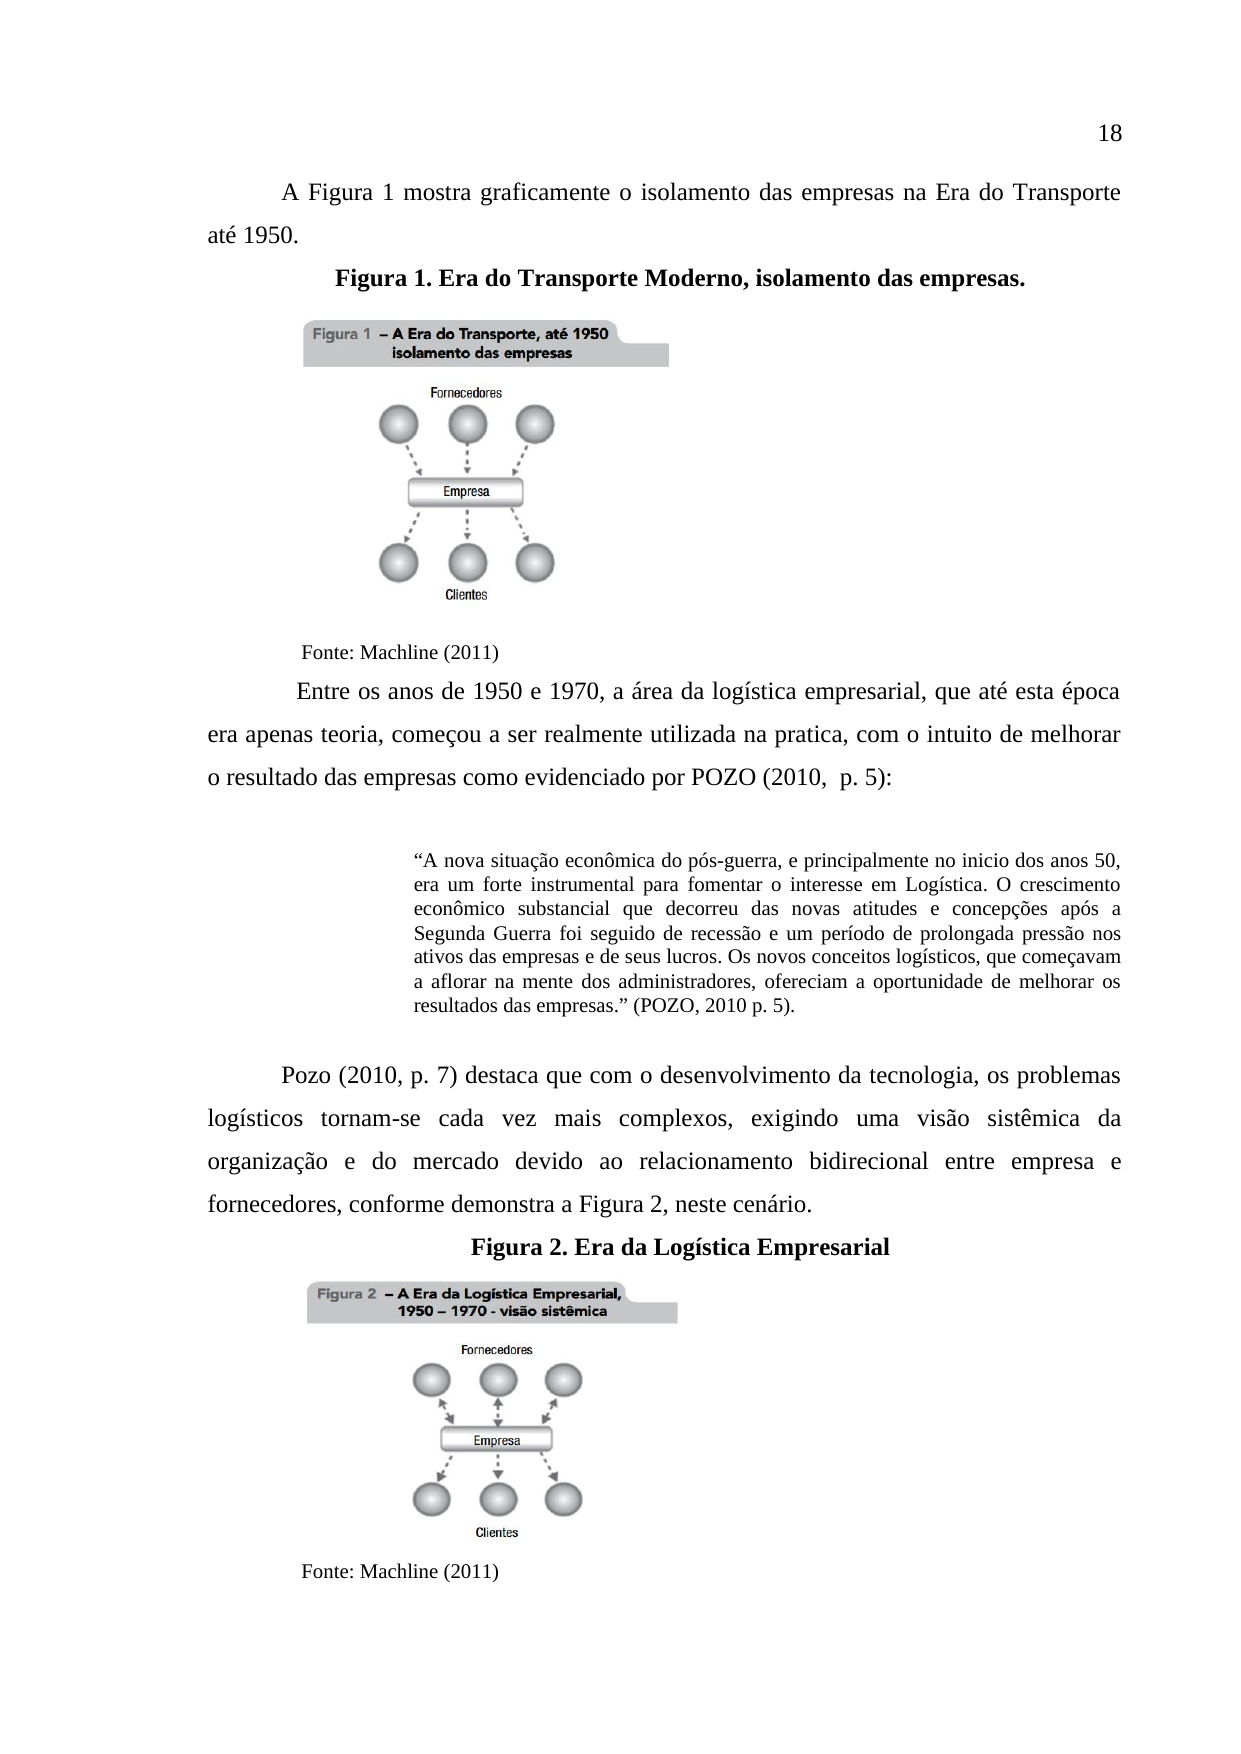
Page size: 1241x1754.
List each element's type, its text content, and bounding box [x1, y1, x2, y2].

text “A nova situação econômica do pós-guerra, e principalmente no inicio dos anos 50, era um forte instrumental para fomentar o interesse em Logística. O crescimento econômico substancial que decorreu das novas atitudes e concepções após a Segunda Guerra foi seguido de recessão e um período de prolongada pressão nos ativos das empresas e de seus lucros. Os novos conceitos logísticos, que começavam a aflorar na mente dos administradores, ofereciam a oportunidade de melhorar os resultados das empresas.” (POZO, 2010 p. 5). [413, 848, 1122, 1017]
text Figura 1. Era do Transporte Moderno, isolamento das empresas. [207, 263, 1122, 292]
text Entre os anos de 1950 e 1970, a área da logística empresarial, que até esta época era apenas teoria, começou a ser realmente utilizada na pratica, com o intuito de melhorar o resultado das empresas como evidenciado por POZO (2010, p. 5): [207, 676, 1122, 791]
picture [301, 316, 676, 614]
text A Figura 1 mostra graficamente o isolamento das empresas na Era do Transporte até 1950. [207, 177, 1122, 249]
text Pozo (2010, p. 7) destaca que com o desenvolvimento da tecnologia, os problemas logísticos tornam-se cada vez mais complexos, exigindo uma visão sistêmica da organização e do mercado devido ao relacionamento bidirecional entre empresa e fornecedores, conforme demonstra a Figura 2, neste cenário. [207, 1060, 1122, 1218]
picture [303, 1279, 684, 1545]
text Figura 2. Era da Logística Empresarial [207, 1232, 1122, 1261]
